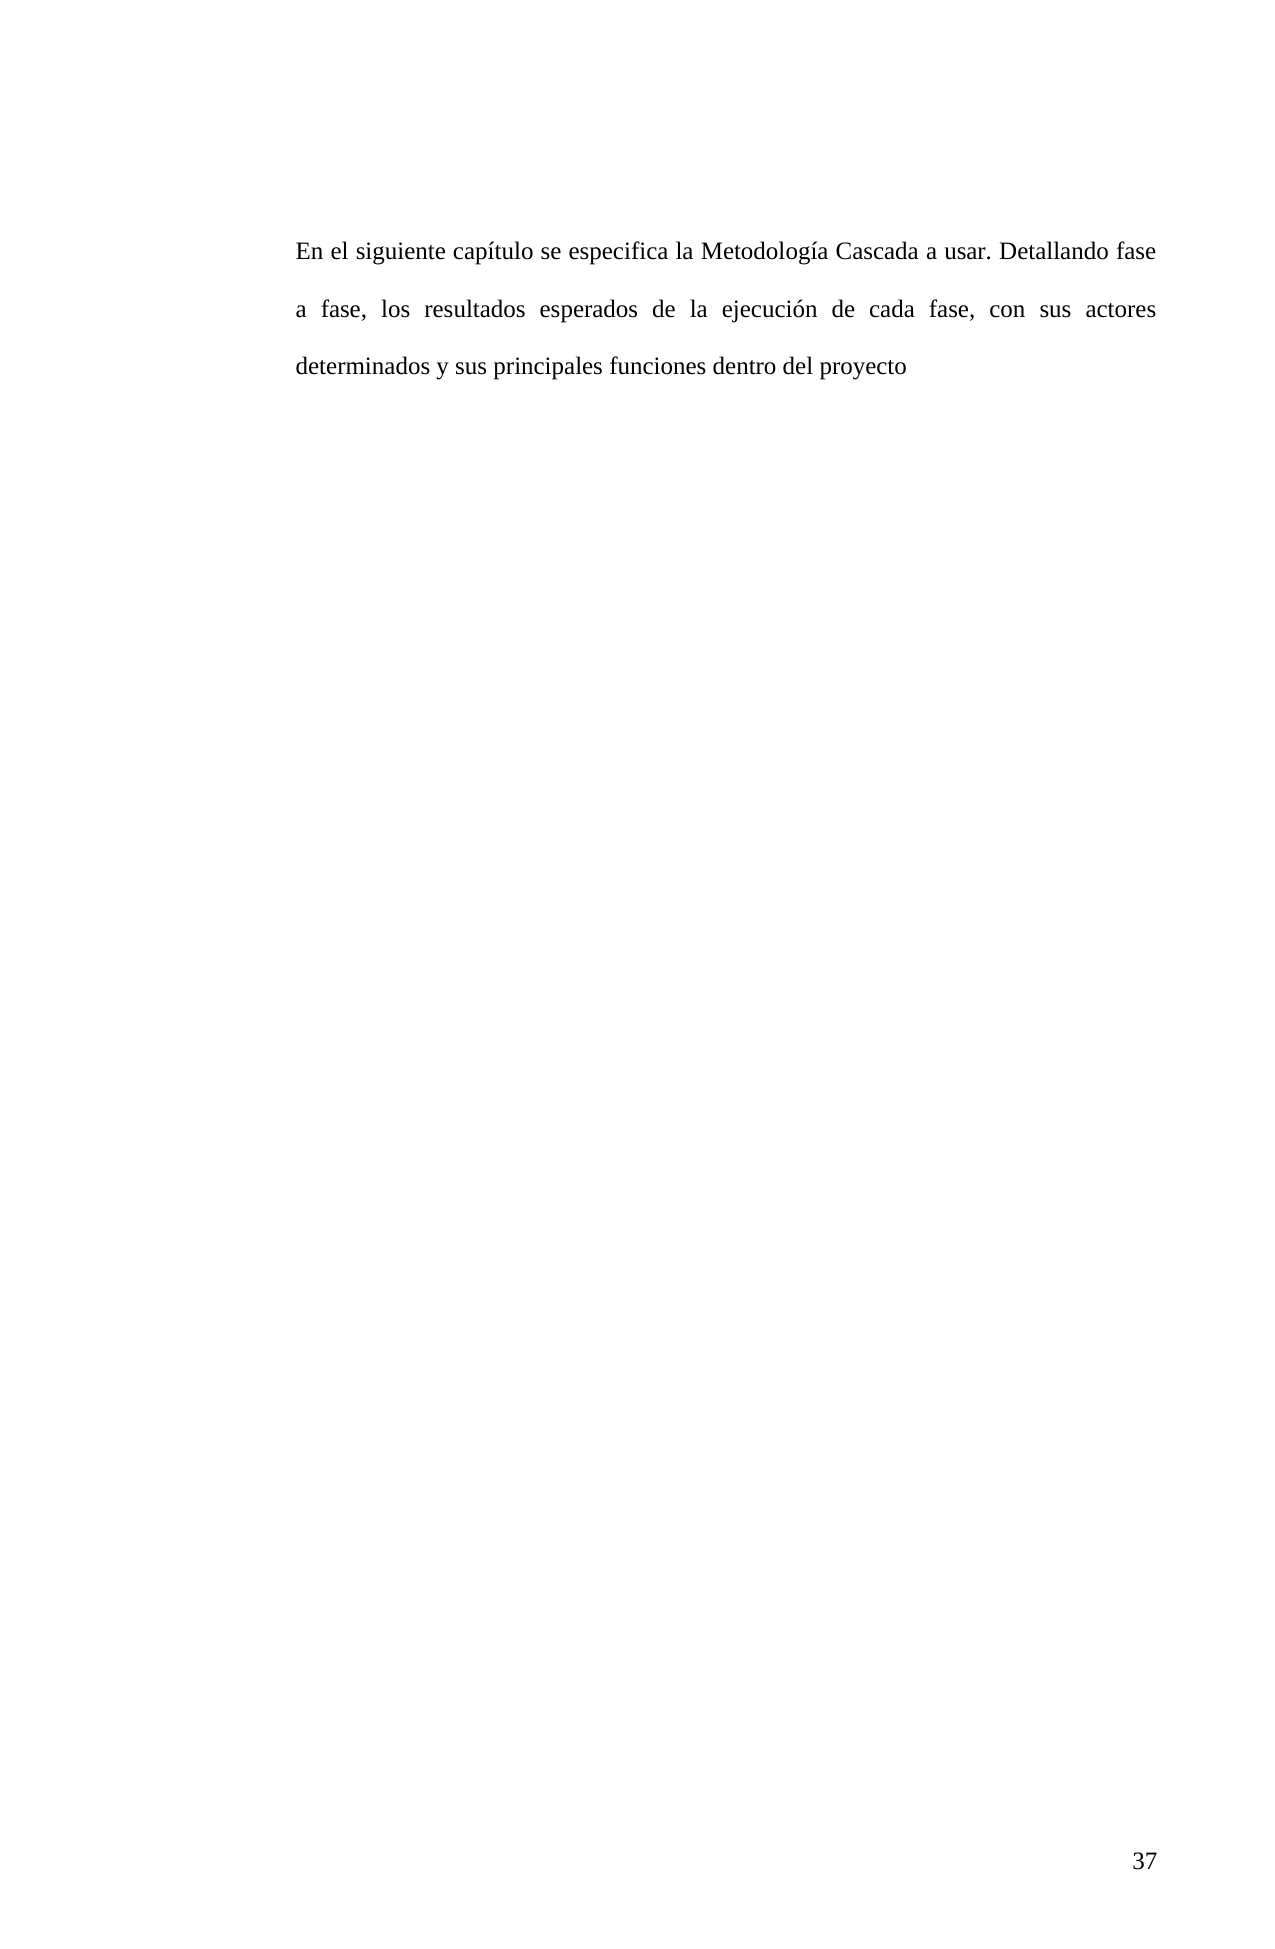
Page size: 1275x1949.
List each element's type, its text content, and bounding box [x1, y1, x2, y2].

text En el siguiente capítulo se especifica la Metodología Cascada a usar. Detallando fase a fase, los resultados esperados de la ejecución de cada fase, con sus actores determinados y sus principales funciones dentro del proyecto [295, 236, 1157, 380]
